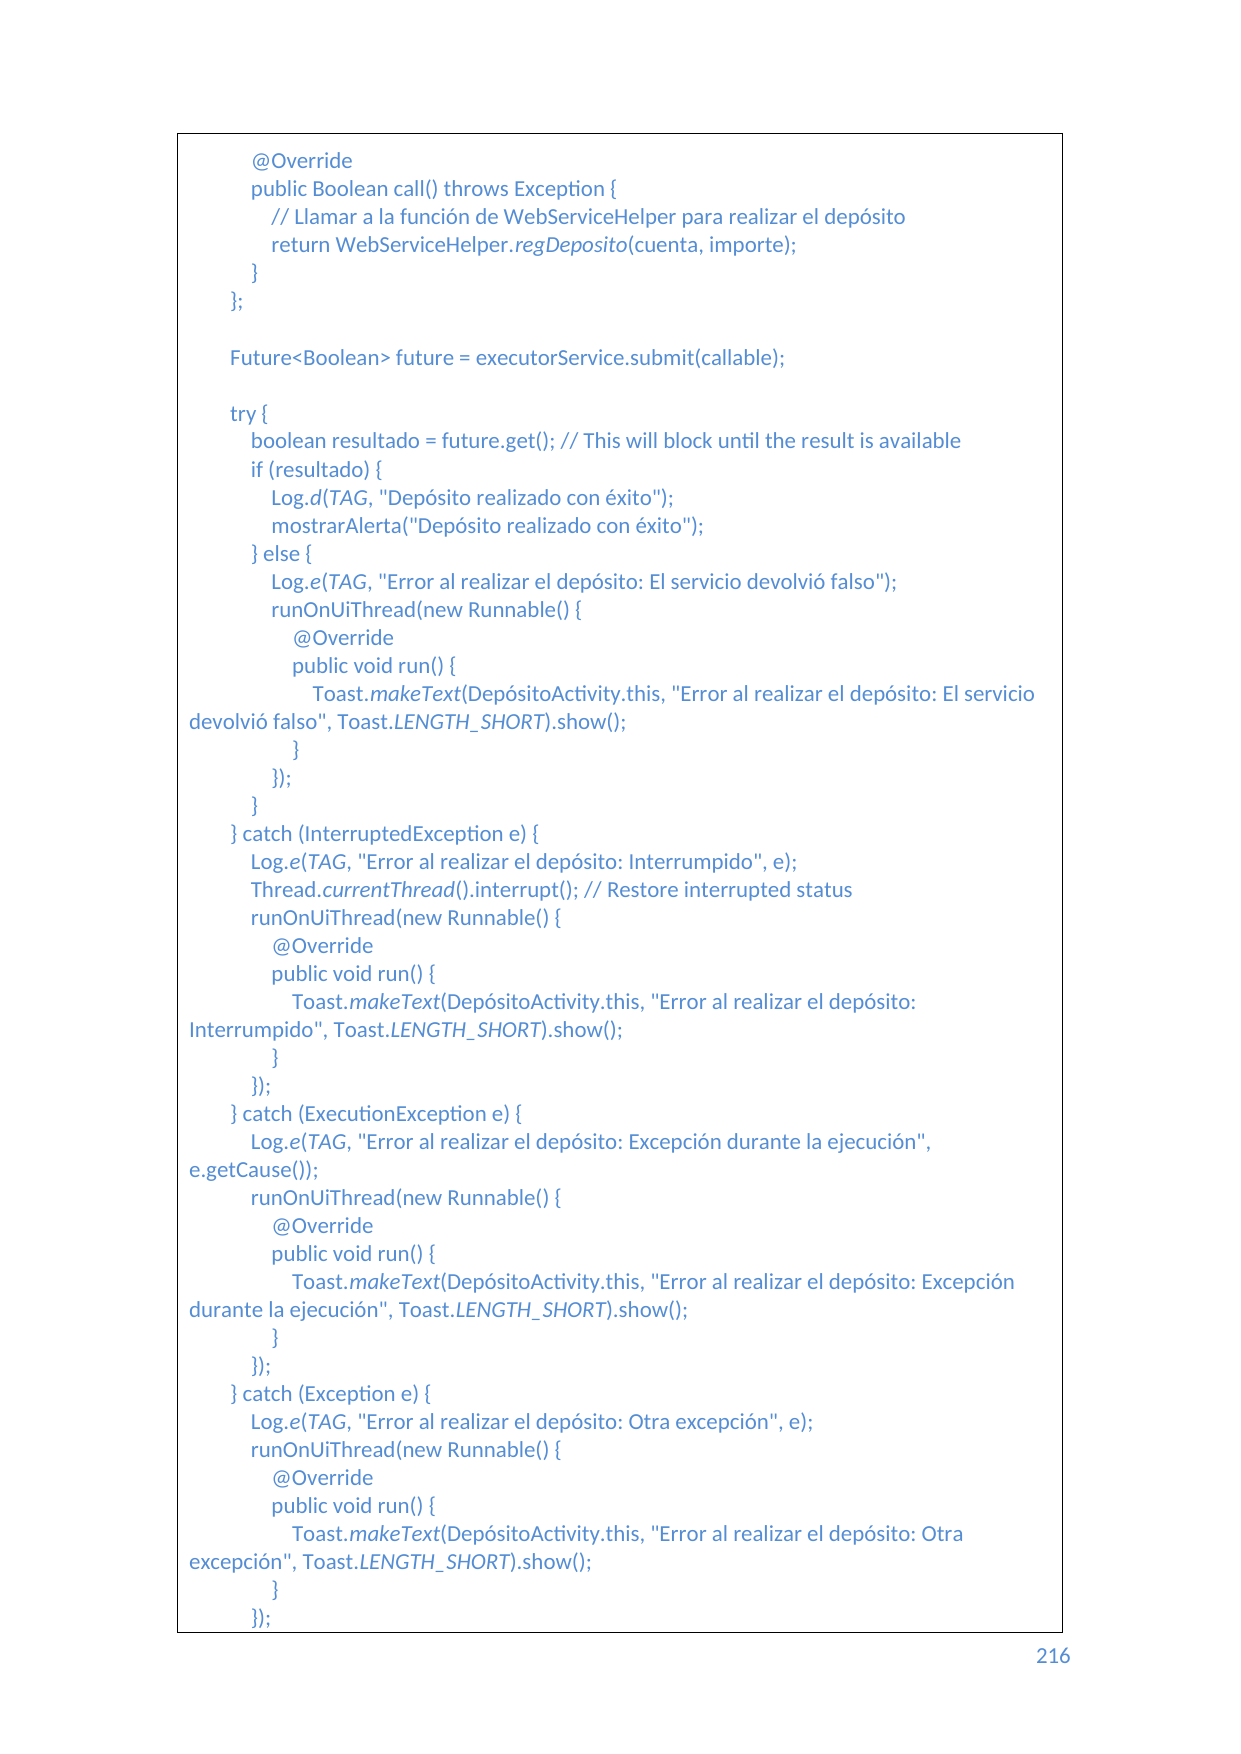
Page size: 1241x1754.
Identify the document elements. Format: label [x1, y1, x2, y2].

table_header [178, 134, 1062, 1632]
